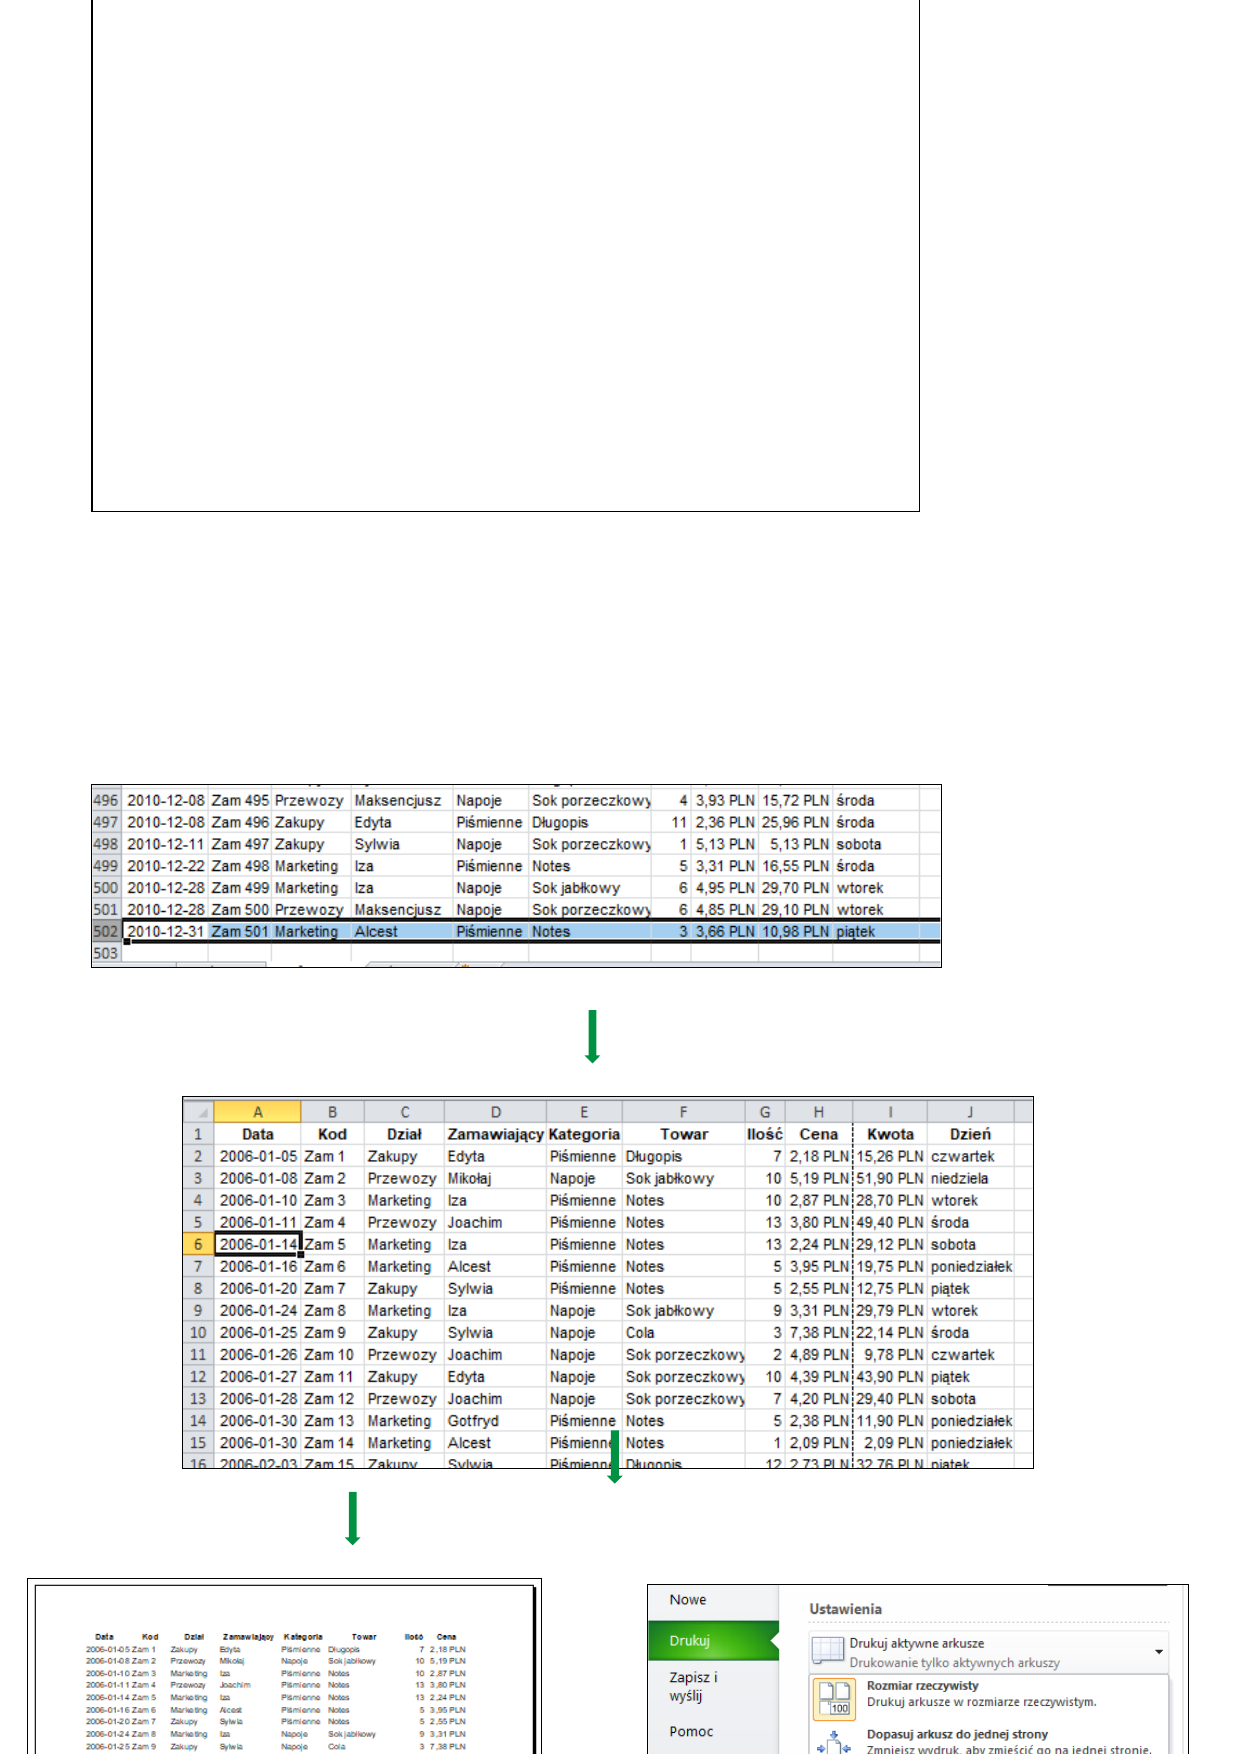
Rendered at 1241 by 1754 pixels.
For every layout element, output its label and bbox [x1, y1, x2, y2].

picture [183, 1097, 1033, 1468]
picture [648, 1585, 1188, 1754]
picture [92, 785, 941, 967]
picture [28, 1579, 541, 1754]
